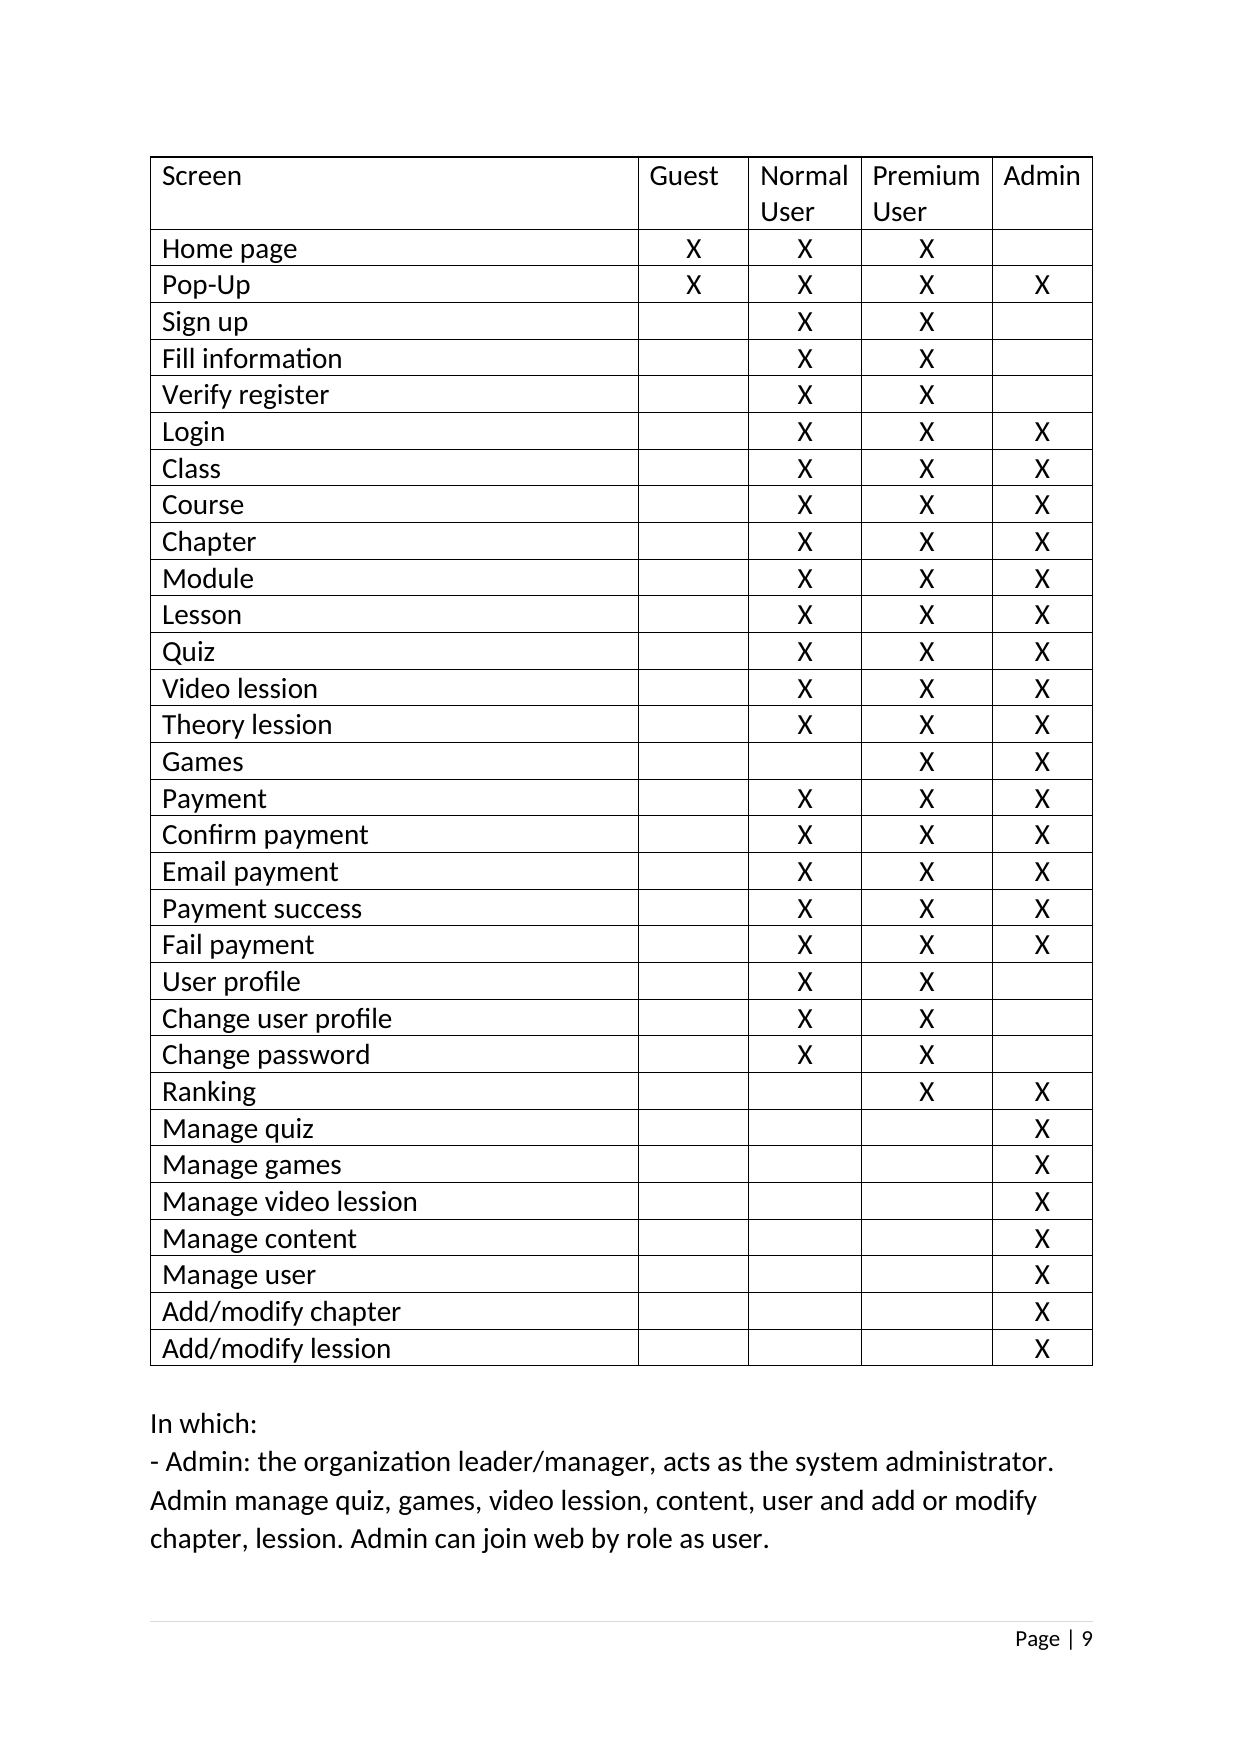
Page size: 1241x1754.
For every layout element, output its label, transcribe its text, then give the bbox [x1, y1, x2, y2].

table_cell [639, 743, 748, 779]
table_cell [639, 853, 748, 889]
table_cell Manage video lession [151, 1183, 638, 1219]
table_cell X [749, 340, 861, 375]
table_cell [639, 560, 748, 595]
table_cell X [993, 266, 1092, 302]
table_cell X [862, 780, 992, 815]
table_cell X [749, 853, 861, 889]
table_cell X [862, 853, 992, 889]
table_cell X [862, 486, 992, 522]
table_cell X [749, 780, 861, 815]
table_cell [639, 706, 748, 742]
table_cell X [749, 486, 861, 522]
table_cell X [993, 706, 1092, 742]
table_cell X [749, 230, 861, 265]
table_cell X [862, 1000, 992, 1035]
table_cell X [749, 450, 861, 485]
table_cell Video lession [151, 670, 638, 705]
table_cell Add/modify lession [151, 1330, 638, 1365]
table_cell X [862, 1036, 992, 1072]
table_cell [639, 413, 748, 449]
table_cell Add/modify chapter [151, 1293, 638, 1329]
table_cell Manage content [151, 1220, 638, 1255]
table_cell [639, 633, 748, 669]
table_cell [862, 1220, 992, 1255]
table_cell Chapter [151, 523, 638, 559]
table_cell X [993, 853, 1092, 889]
table_cell X [862, 303, 992, 339]
table_cell [749, 1220, 861, 1255]
table_cell [639, 926, 748, 962]
table_cell [639, 1220, 748, 1255]
table_cell X [749, 1036, 861, 1072]
table_cell X [749, 706, 861, 742]
table_cell Payment [151, 780, 638, 815]
table_cell X [993, 596, 1092, 632]
table_cell [993, 303, 1092, 339]
table_cell Course [151, 486, 638, 522]
table_cell X [862, 963, 992, 999]
table_cell User profile [151, 963, 638, 999]
table_header Screen [151, 158, 638, 229]
table_cell X [749, 816, 861, 852]
table_cell X [993, 670, 1092, 705]
table_cell [862, 1256, 992, 1292]
table_cell Fill information [151, 340, 638, 375]
table_cell X [862, 596, 992, 632]
table_cell [639, 486, 748, 522]
table_cell Manage quiz [151, 1110, 638, 1145]
table_cell X [993, 890, 1092, 925]
table_header Admin [993, 158, 1092, 229]
table_cell X [993, 633, 1092, 669]
table_cell X [862, 413, 992, 449]
table_cell X [749, 926, 861, 962]
table_cell [639, 1183, 748, 1219]
table_cell Sign up [151, 303, 638, 339]
table_cell Class [151, 450, 638, 485]
table_header Guest [639, 158, 748, 229]
table_cell X [993, 816, 1092, 852]
table_header Premium User [862, 158, 992, 229]
table_cell [639, 523, 748, 559]
table_cell [639, 1110, 748, 1145]
table_cell X [862, 450, 992, 485]
table_cell [862, 1146, 992, 1182]
table_cell X [993, 1330, 1092, 1365]
table_cell [639, 890, 748, 925]
table_cell Home page [151, 230, 638, 265]
table_cell X [993, 486, 1092, 522]
table_cell X [862, 523, 992, 559]
table_cell X [749, 670, 861, 705]
table_cell [993, 963, 1092, 999]
table_cell X [862, 743, 992, 779]
table_cell X [749, 413, 861, 449]
table_cell X [862, 376, 992, 412]
table_cell [749, 1256, 861, 1292]
table_cell [993, 1036, 1092, 1072]
table_cell X [993, 413, 1092, 449]
table_cell [862, 1293, 992, 1329]
table_cell [749, 743, 861, 779]
table_cell X [749, 596, 861, 632]
table_cell X [749, 376, 861, 412]
table_cell [639, 780, 748, 815]
table_cell [639, 596, 748, 632]
table_cell X [749, 963, 861, 999]
table_cell [993, 376, 1092, 412]
table_cell X [993, 780, 1092, 815]
table_cell [639, 376, 748, 412]
table_cell X [862, 266, 992, 302]
table_cell X [993, 450, 1092, 485]
table_cell X [993, 1220, 1092, 1255]
text - Admin: the organization leader/manager, acts as the system administrator. Admin manage quiz, games, video lession, content, user and add or modify chapter, lession. Admin can join web by role as user. [150, 1443, 1093, 1556]
table_cell X [993, 1256, 1092, 1292]
table_cell X [862, 890, 992, 925]
table_cell Change user profile [151, 1000, 638, 1035]
table_cell Module [151, 560, 638, 595]
table_cell Email payment [151, 853, 638, 889]
table_cell X [993, 1293, 1092, 1329]
table_cell X [993, 743, 1092, 779]
table_cell X [993, 560, 1092, 595]
table_cell X [749, 303, 861, 339]
table_cell X [749, 890, 861, 925]
table_cell Fail payment [151, 926, 638, 962]
table_cell Quiz [151, 633, 638, 669]
table_cell [639, 816, 748, 852]
table_cell X [993, 1073, 1092, 1109]
table_cell [749, 1183, 861, 1219]
table_cell X [862, 560, 992, 595]
table_cell Login [151, 413, 638, 449]
table_cell [639, 963, 748, 999]
table_cell [639, 340, 748, 375]
table_cell X [749, 1000, 861, 1035]
table_cell X [749, 266, 861, 302]
table_cell [639, 1000, 748, 1035]
table_cell X [639, 230, 748, 265]
table_cell X [862, 926, 992, 962]
table_cell [862, 1183, 992, 1219]
table_cell [639, 1330, 748, 1365]
table_cell Manage games [151, 1146, 638, 1182]
table_cell X [862, 230, 992, 265]
table_cell X [749, 560, 861, 595]
table_cell [639, 1293, 748, 1329]
table_cell Confirm payment [151, 816, 638, 852]
table_cell X [749, 633, 861, 669]
table_cell Payment success [151, 890, 638, 925]
table_cell [749, 1293, 861, 1329]
table_cell [749, 1073, 861, 1109]
table_cell X [993, 1183, 1092, 1219]
table_cell Theory lession [151, 706, 638, 742]
table_cell [993, 340, 1092, 375]
table_cell [639, 303, 748, 339]
table_cell X [993, 1110, 1092, 1145]
table_cell [862, 1110, 992, 1145]
table_cell X [639, 266, 748, 302]
table_cell X [749, 523, 861, 559]
table_cell [993, 230, 1092, 265]
table_cell X [993, 926, 1092, 962]
table_cell Games [151, 743, 638, 779]
table_cell X [862, 633, 992, 669]
table_cell [639, 450, 748, 485]
table_cell X [862, 670, 992, 705]
text In which: [150, 1405, 1093, 1440]
table_cell Lesson [151, 596, 638, 632]
table_cell [749, 1146, 861, 1182]
table_cell [993, 1000, 1092, 1035]
table_cell [639, 1146, 748, 1182]
table_cell Pop-Up [151, 266, 638, 302]
table_cell X [862, 340, 992, 375]
table_cell [639, 1073, 748, 1109]
table_cell [639, 1036, 748, 1072]
table_cell X [993, 523, 1092, 559]
table_cell Change password [151, 1036, 638, 1072]
table_cell X [862, 816, 992, 852]
table_cell [749, 1110, 861, 1145]
table_cell [862, 1330, 992, 1365]
table_cell X [862, 706, 992, 742]
table_cell X [862, 1073, 992, 1109]
table_cell [749, 1330, 861, 1365]
table_cell X [993, 1146, 1092, 1182]
table_cell Manage user [151, 1256, 638, 1292]
table_header Normal User [749, 158, 861, 229]
table_cell [639, 670, 748, 705]
table_cell Ranking [151, 1073, 638, 1109]
table_cell Verify register [151, 376, 638, 412]
table_cell [639, 1256, 748, 1292]
